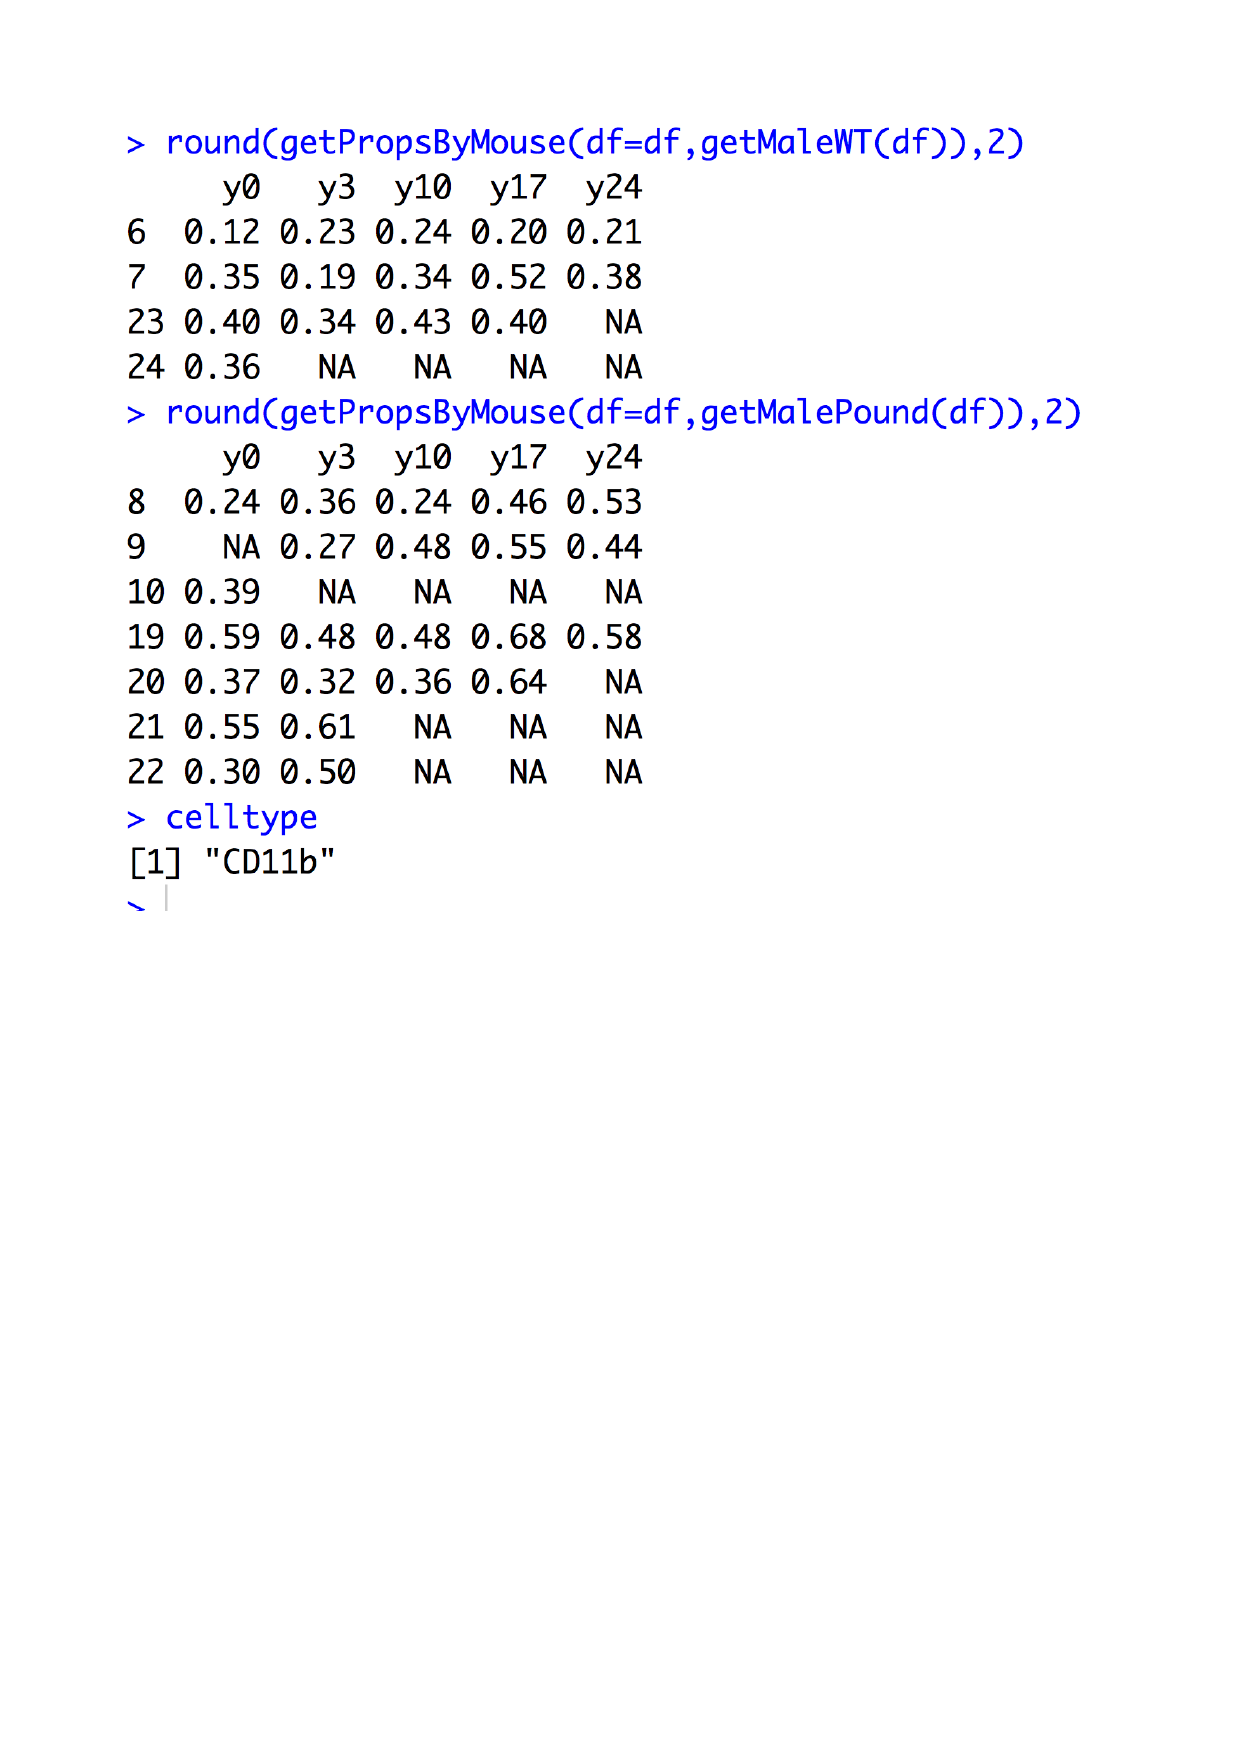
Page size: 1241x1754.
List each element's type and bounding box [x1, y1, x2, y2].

picture [118, 118, 1123, 911]
